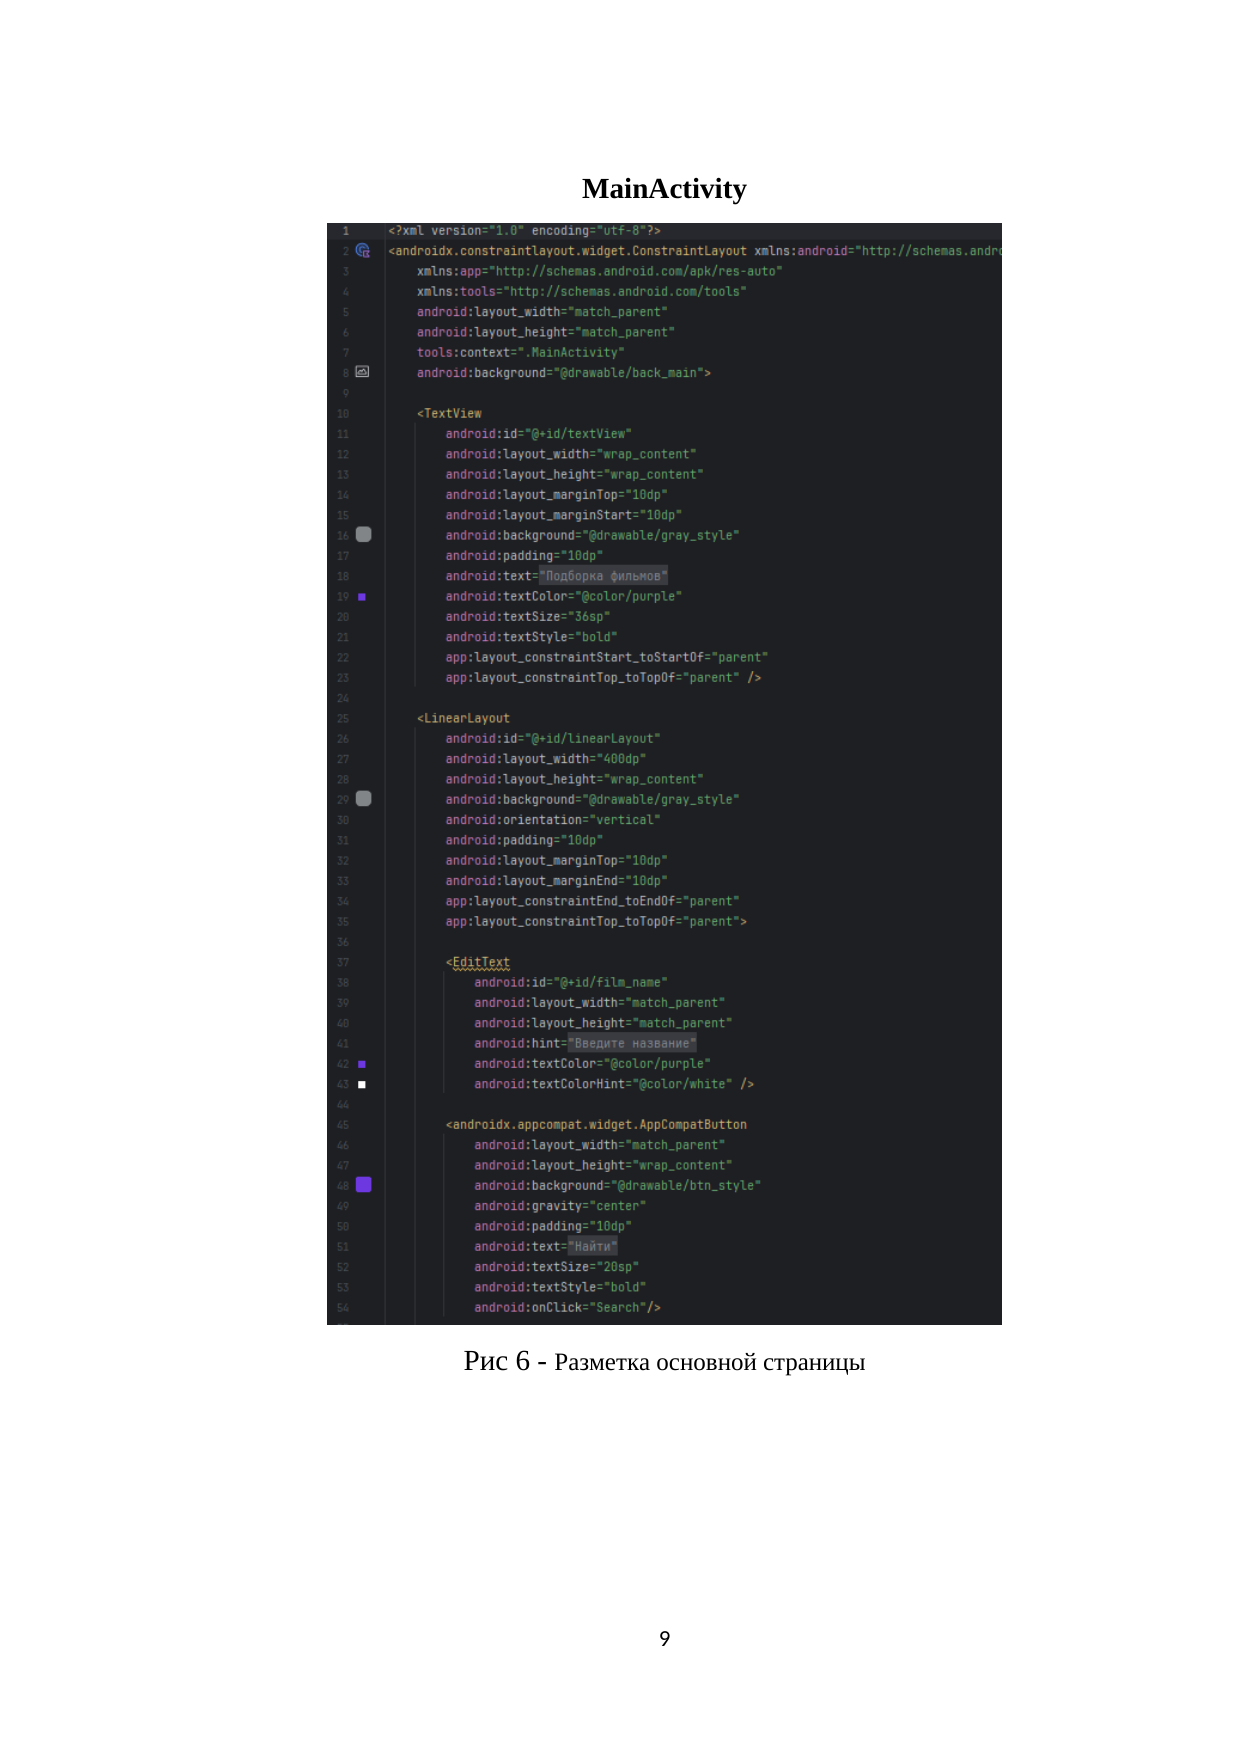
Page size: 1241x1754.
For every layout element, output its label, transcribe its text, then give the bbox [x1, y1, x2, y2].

text MainActivity [177, 171, 1152, 204]
text Рис 6 - Разметка основной страницы [177, 1343, 1152, 1376]
picture [327, 223, 1002, 1325]
